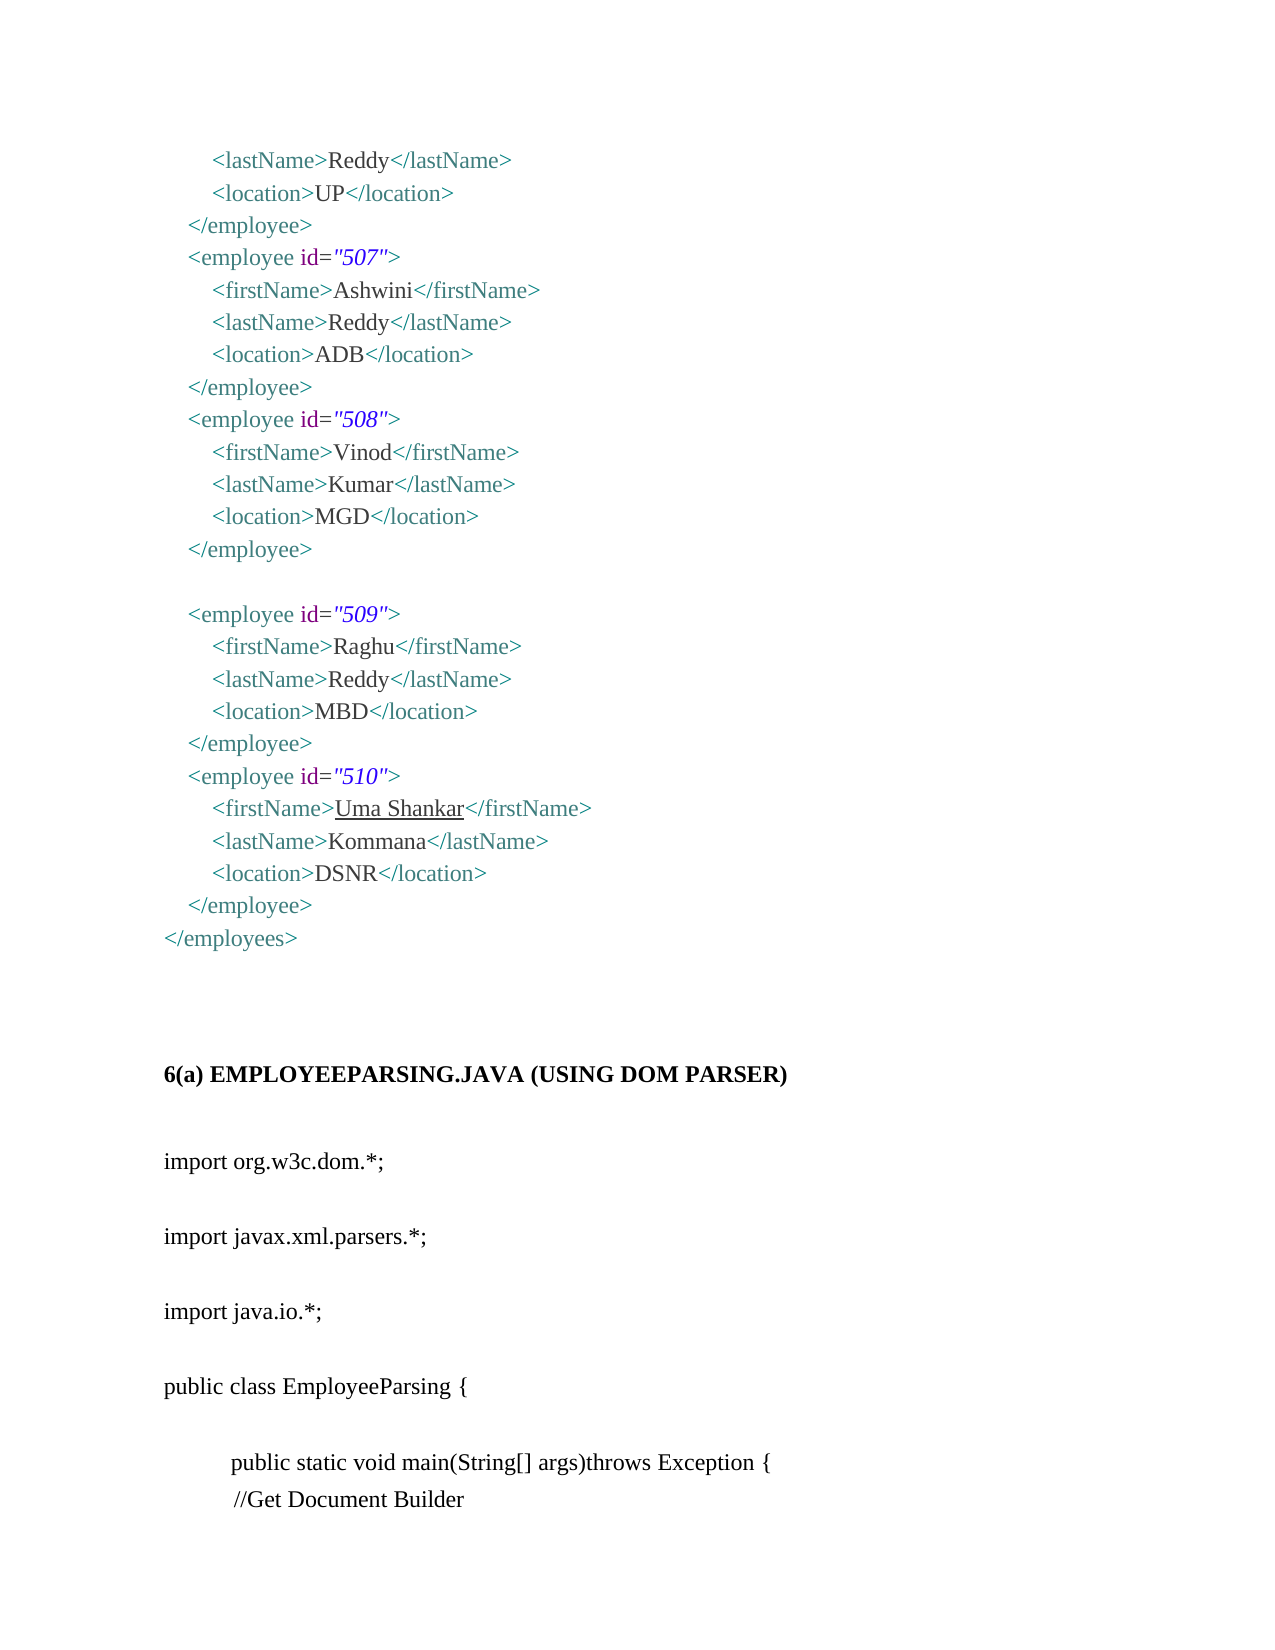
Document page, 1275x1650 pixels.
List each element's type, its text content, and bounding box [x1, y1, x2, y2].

text </employee> [187, 892, 1185, 919]
text <location>DSNR</location> [212, 859, 1185, 887]
text public static void main(String[] args)throws Exception { [231, 1448, 1185, 1475]
text </employee> [187, 373, 1185, 401]
text <location>MBD</location> [212, 697, 1185, 725]
text <lastName>Reddy</lastName> [212, 665, 1185, 692]
text <lastName>Reddy</lastName> [212, 308, 1185, 336]
text //Get Document Builder [233, 1485, 1185, 1513]
subtitle 6(a) EMPLOYEEPARSING.JAVA (USING DOM PARSER) [163, 1060, 1185, 1087]
text </employee> [187, 729, 1185, 757]
text <firstName>Ashwini</firstName> [212, 276, 1185, 303]
text <location>MGD</location> [212, 502, 1185, 530]
text <firstName>Raghu</firstName> [212, 632, 1185, 660]
text import org.w3c.dom.*; import javax.xml.parsers.*; import java.io.*; [163, 1147, 428, 1324]
text <location>ADB</location> [212, 341, 1185, 368]
text </employees> [163, 924, 1185, 952]
text </employee> [187, 535, 1185, 562]
text <lastName>Kumar</lastName> [212, 470, 1185, 498]
text <employee id="509"> [187, 600, 1185, 628]
text <lastName>Kommana</lastName> [212, 827, 1185, 854]
text <location>UP</location> [212, 179, 1185, 206]
text <firstName>Uma Shankar</firstName> [212, 794, 1185, 822]
text <lastName>Reddy</lastName> [212, 146, 1185, 174]
text public class EmployeeParsing { [163, 1372, 1185, 1400]
text <employee id="508"> [187, 405, 1185, 433]
text <firstName>Vinod</firstName> [212, 438, 1185, 465]
text <employee id="507"> [187, 243, 1185, 271]
text </employee> [187, 211, 1185, 238]
text <employee id="510"> [187, 762, 1185, 789]
